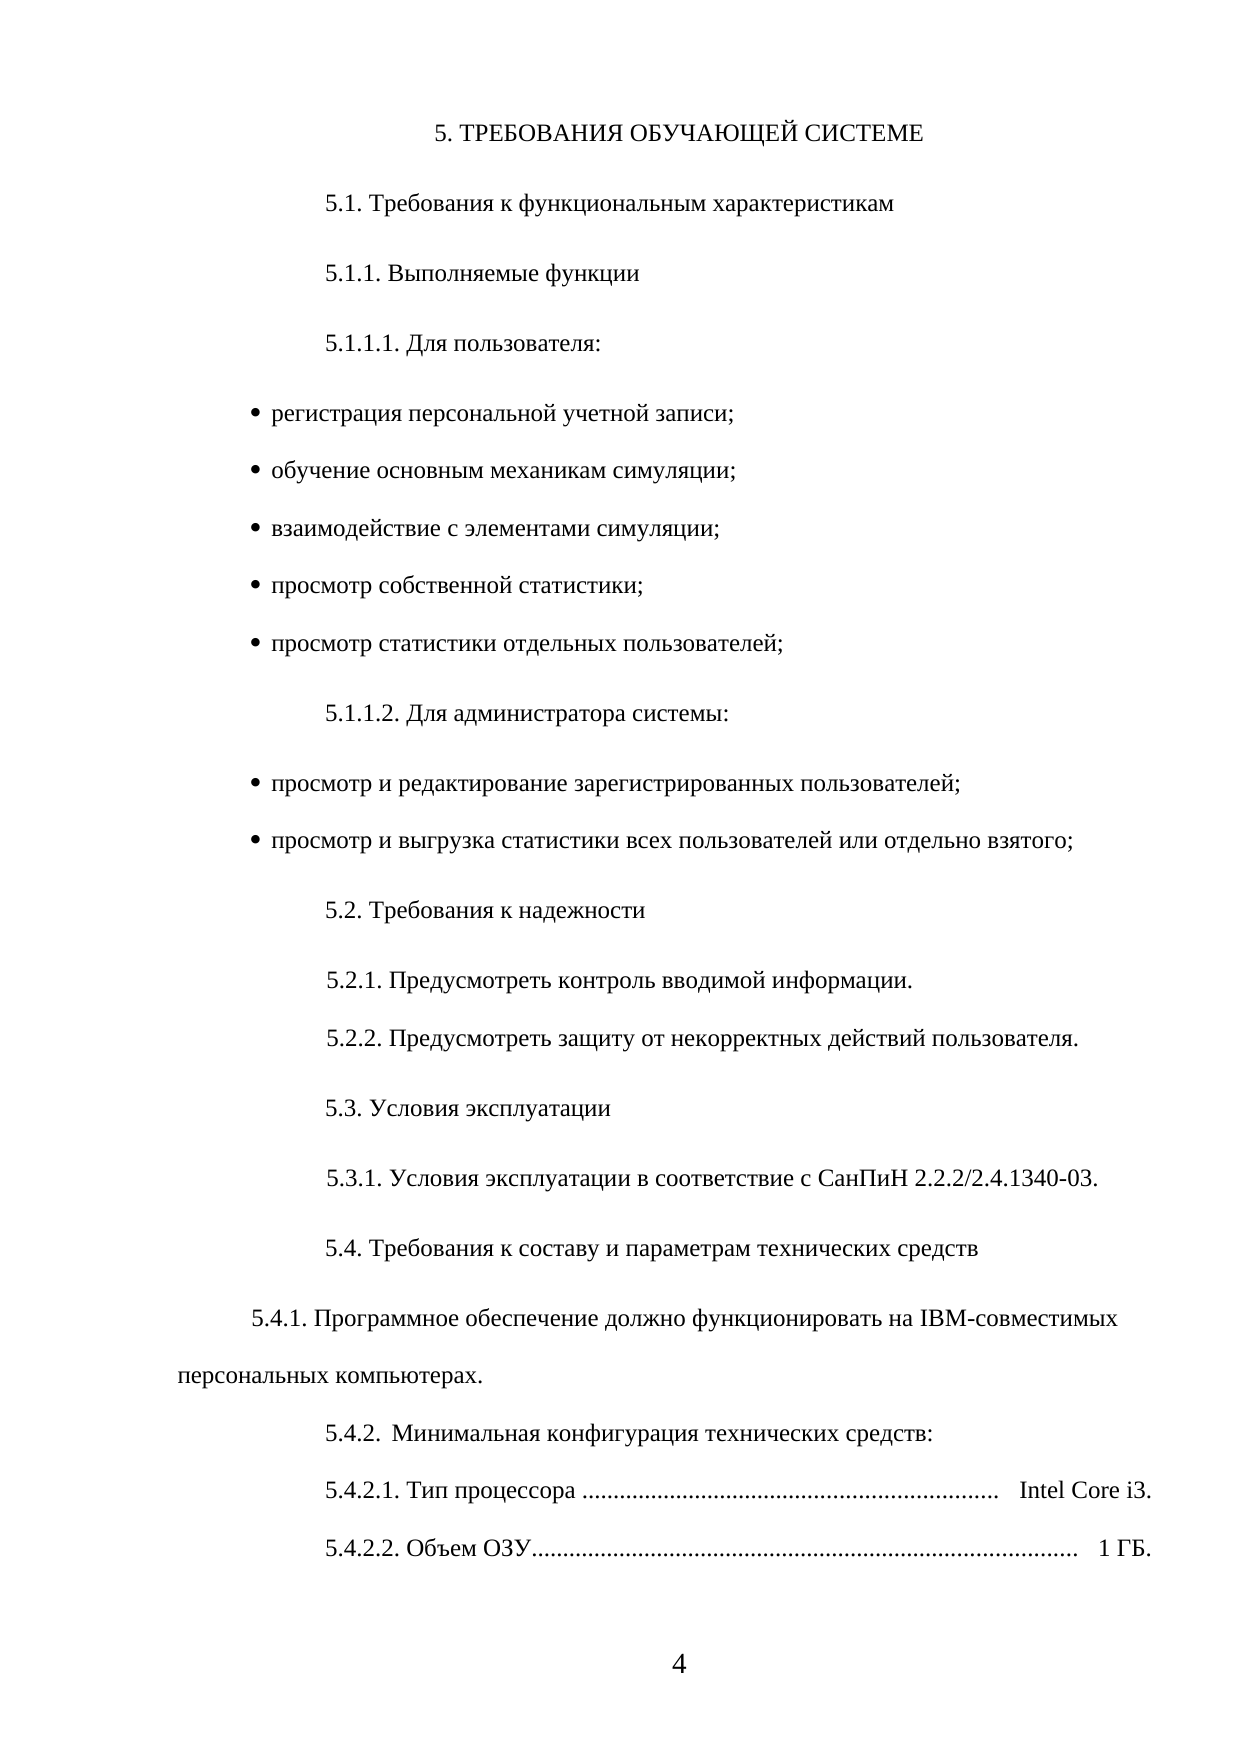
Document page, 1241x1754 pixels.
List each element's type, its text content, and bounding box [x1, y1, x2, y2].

text просмотр собственной статистики; [177, 571, 1181, 599]
text просмотр и редактирование зарегистрированных пользователей; [177, 768, 1181, 797]
text 5.2.2. Предусмотреть защиту от некорректных действий пользователя. [252, 1023, 1181, 1052]
text 5.4.1. Программное обеспечение должно функционировать на IBM-совместимых персональных компьютерах. [177, 1303, 1181, 1389]
text 5.1.1.1. Для пользователя: [251, 328, 1181, 357]
text 5.4. Требования к составу и параметрам технических средств [251, 1233, 1181, 1262]
text 5.4.2. Минимальная конфигурация технических средств: [251, 1418, 1181, 1447]
text просмотр статистики отдельных пользователей; [177, 628, 1181, 657]
text 5.1.1.2. Для администратора системы: [251, 698, 1181, 727]
text 5.1. Требования к функциональным характеристикам [251, 188, 1181, 217]
text 5.1.1. Выполняемые функции [251, 258, 1181, 287]
text 5.3. Условия эксплуатации [251, 1093, 1181, 1122]
text 5.4.2.2. Объем ОЗУ 1 ГБ. [251, 1533, 1181, 1562]
text 5.3.1. Условия эксплуатации в соответствие с СанПиН 2.2.2/2.4.1340-03. [252, 1163, 1181, 1192]
text обучение основным механикам симуляции; [177, 456, 1181, 484]
text 5. Требования ОБУЧАЮЩЕЙ СИСТЕМЕ [177, 118, 1181, 147]
text 5.4.2.1. Тип процессора Intel Core i3. [251, 1476, 1181, 1504]
text 5.2.1. Предусмотреть контроль вводимой информации. [252, 966, 1181, 994]
text регистрация персональной учетной записи; [177, 398, 1181, 427]
text просмотр и выгрузка статистики всех пользователей или отдельно взятого; [177, 826, 1181, 854]
text взаимодействие с элементами симуляции; [177, 513, 1181, 542]
text 5.2. Требования к надежности [251, 896, 1181, 924]
